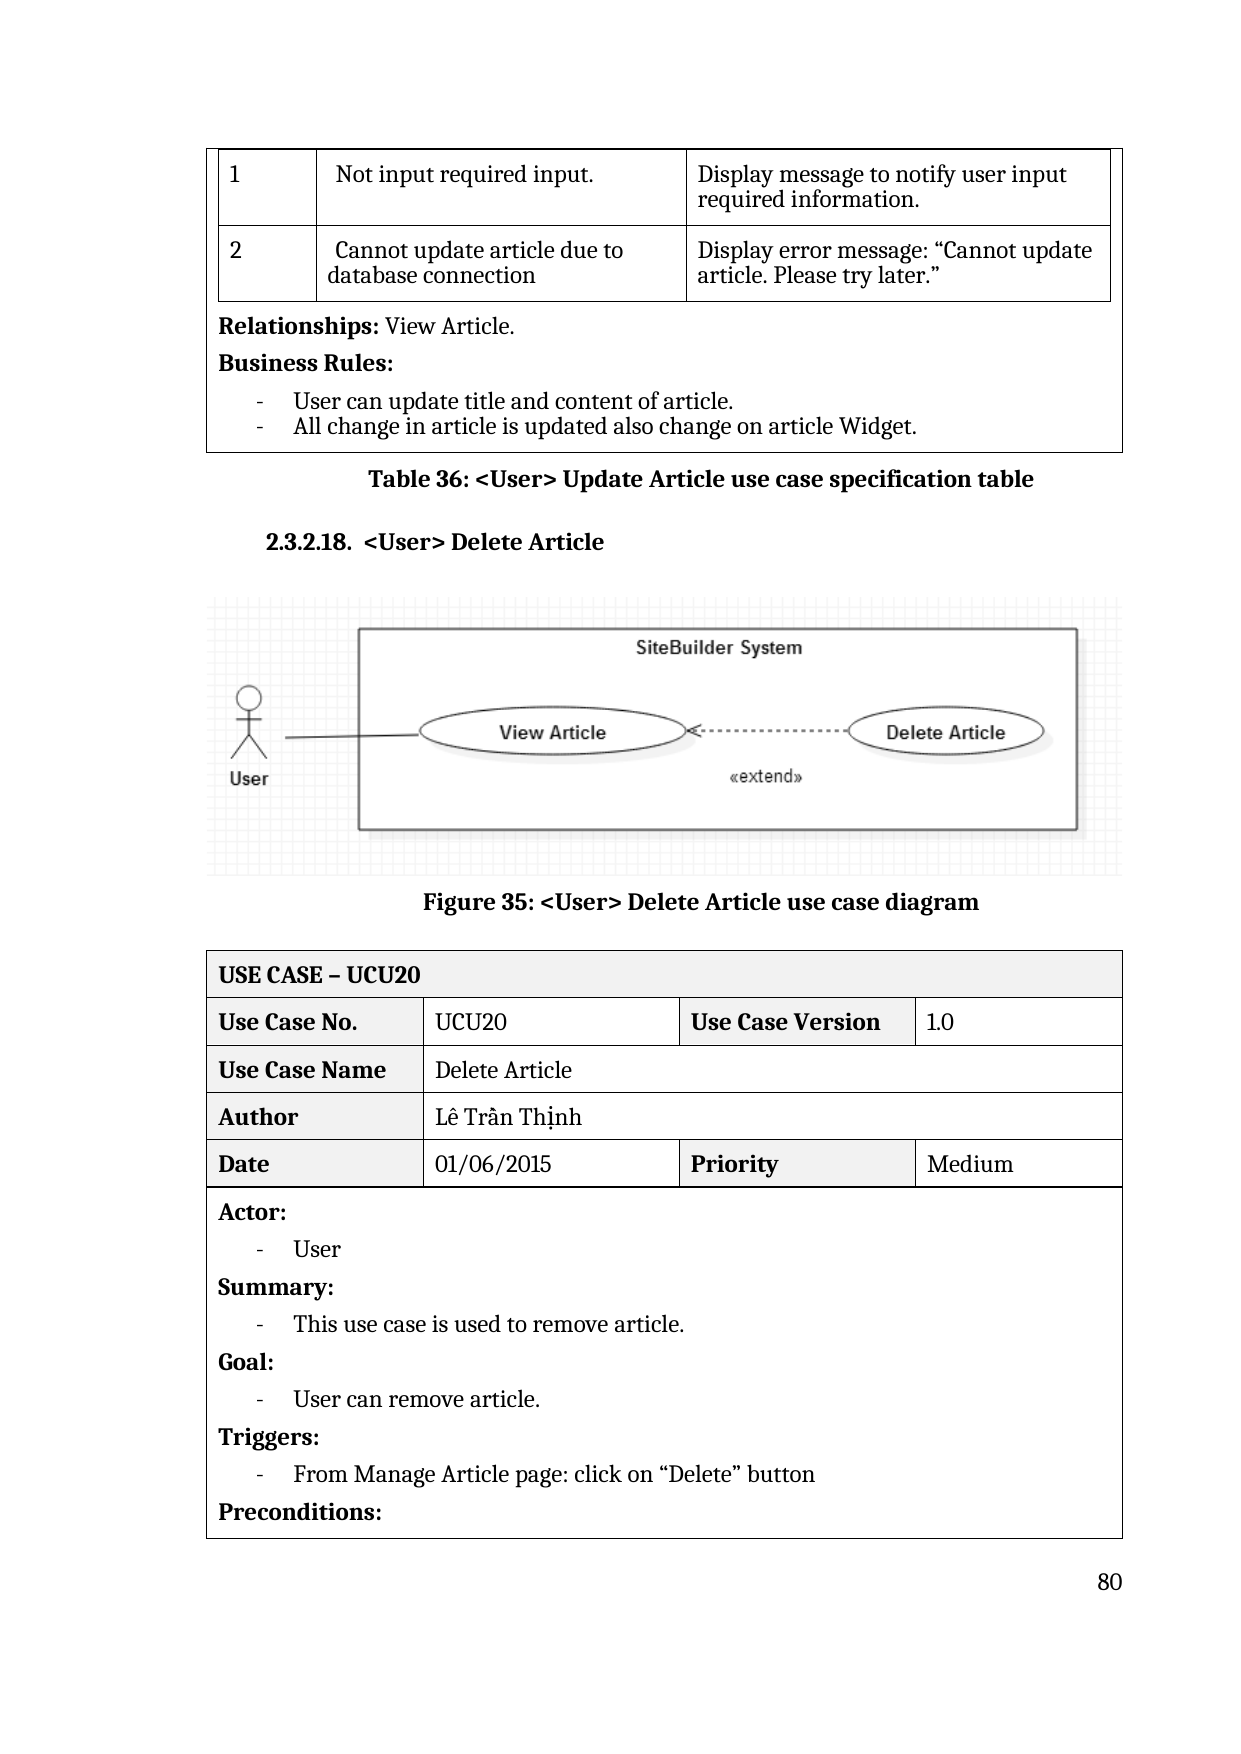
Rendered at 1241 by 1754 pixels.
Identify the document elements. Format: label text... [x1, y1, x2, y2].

text Figure 35: <User> Delete Article use case diagram [281, 888, 1122, 917]
table_cell 1.0 [916, 998, 1122, 1044]
table_cell 01/06/2015 [424, 1140, 679, 1186]
table_cell Use Case No. [207, 998, 423, 1044]
subtitle <User> Delete Article [266, 527, 1122, 556]
picture [206, 597, 1123, 876]
table_cell Use Case Version [680, 998, 915, 1044]
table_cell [207, 1188, 1122, 1537]
text Table 36: <User> Update Article use case specification table [281, 465, 1122, 494]
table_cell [207, 149, 1122, 452]
table_cell Author [207, 1093, 423, 1139]
table_cell Date [207, 1140, 423, 1186]
table_cell UCU20 [424, 998, 679, 1044]
table_header USE CASE – UCU20 [207, 951, 1122, 997]
table_cell Use Case Name [207, 1046, 423, 1092]
table_cell Lê Trần Thịnh [424, 1093, 1122, 1139]
table_cell Priority [680, 1140, 915, 1186]
table_cell Medium [916, 1140, 1122, 1186]
table_cell Delete Article [424, 1046, 1122, 1092]
